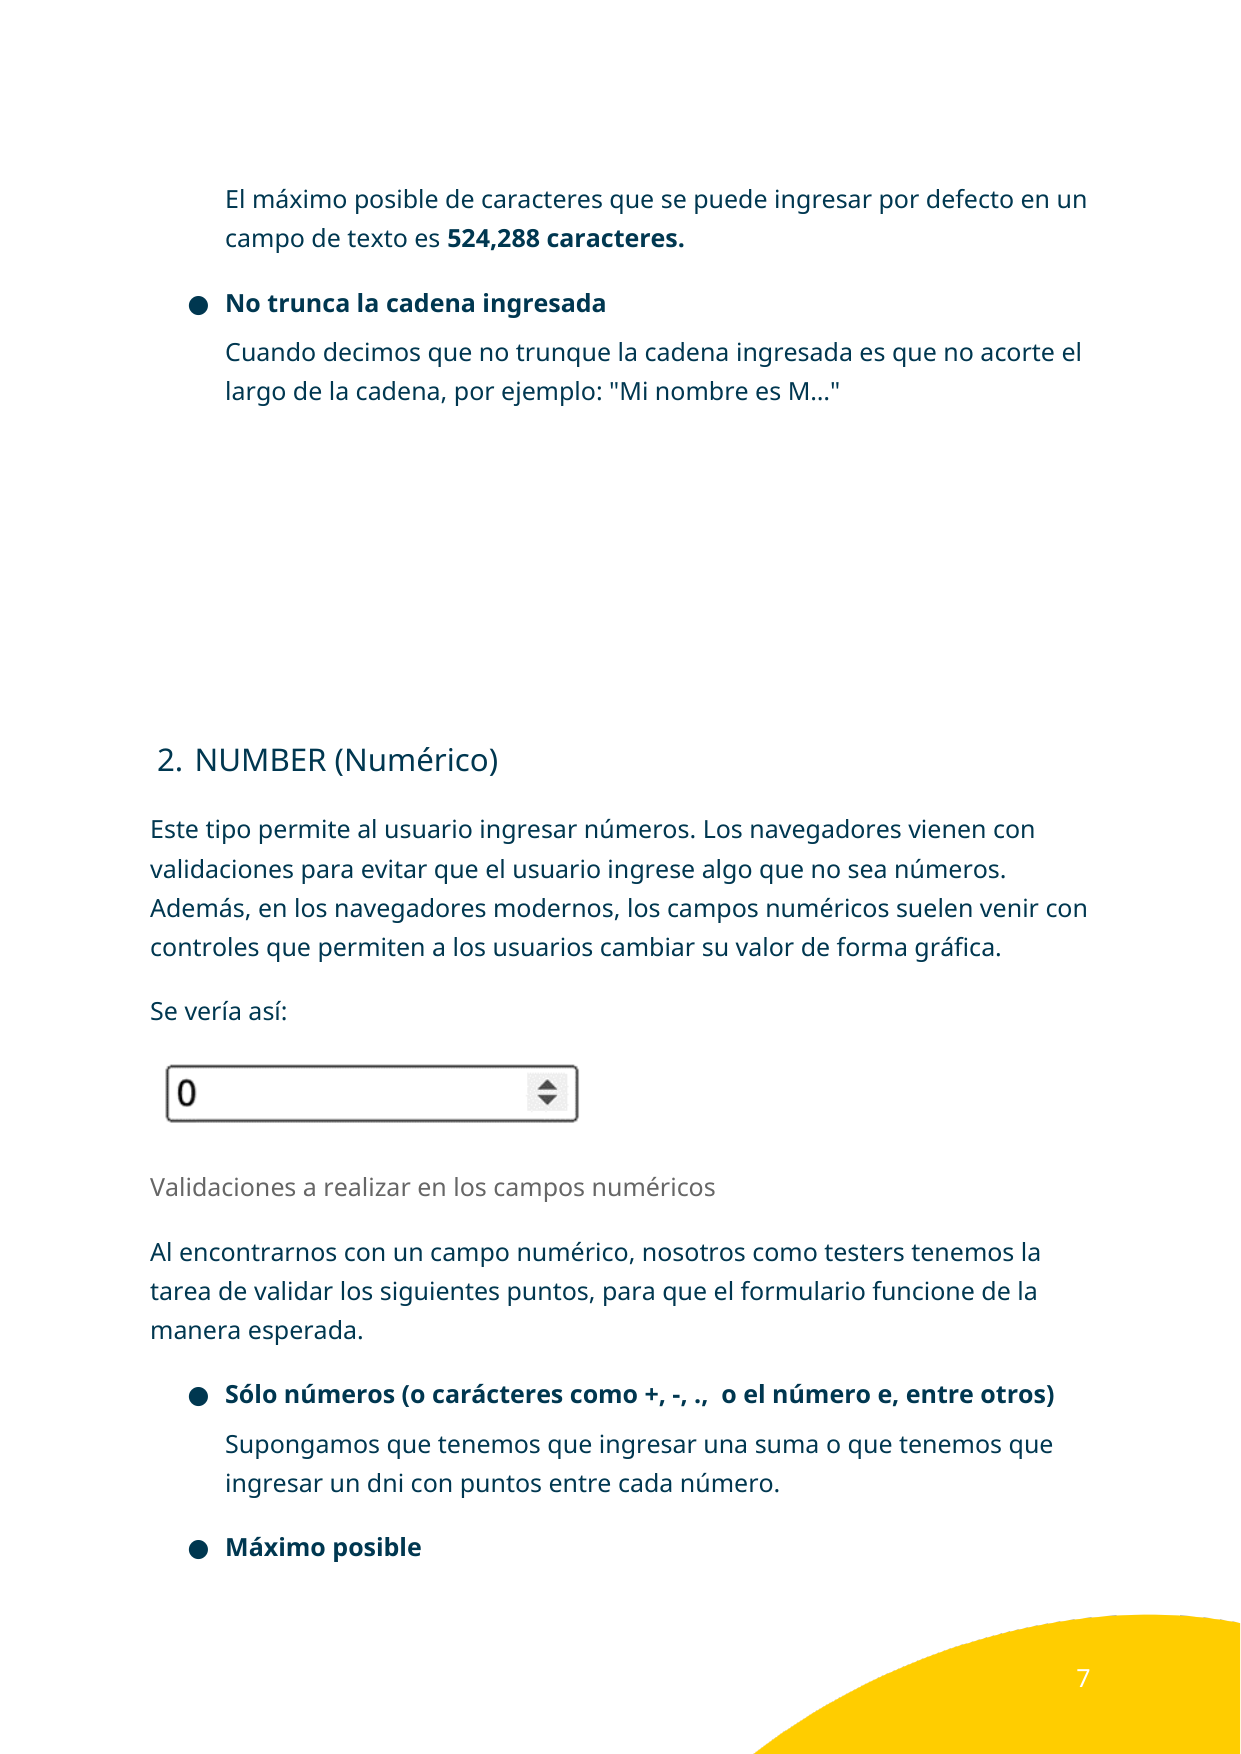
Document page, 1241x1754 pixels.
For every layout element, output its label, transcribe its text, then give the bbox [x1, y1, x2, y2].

text Al encontrarnos con un campo numérico, nosotros como testers tenemos la tarea de validar los siguientes puntos, para que el formulario funcione de la manera esperada. [150, 1234, 1090, 1347]
list Máximo posible [187, 1529, 1090, 1564]
text Este tipo permite al usuario ingresar números. Los navegadores vienen con validaciones para evitar que el usuario ingrese algo que no sea números. Además, en los navegadores modernos, los campos numéricos suelen venir con controles que permiten a los usuarios cambiar su valor de forma gráfica. [150, 812, 1090, 964]
text El máximo posible de caracteres que se puede ingresar por defecto en un campo de texto es 524,288 caracteres. [225, 182, 1090, 255]
subtitle Validaciones a realizar en los campos numéricos [150, 1170, 1090, 1204]
picture [150, 1058, 592, 1136]
text Cuando decimos que no trunque la cadena ingresada es que no acorte el largo de la cadena, por ejemplo: "Mi nombre es M…" [225, 335, 1090, 408]
subtitle NUMBER (Numérico) [157, 738, 1090, 781]
list Sólo números (o carácteres como +, -, ., o el número e, entre otros) [187, 1377, 1090, 1411]
text Se vería así: [150, 994, 1090, 1028]
picture [557, 1614, 1241, 1754]
list No trunca la cadena ingresada [187, 285, 1090, 319]
text Supongamos que tenemos que ingresar una suma o que tenemos que ingresar un dni con puntos entre cada número. [225, 1426, 1090, 1499]
